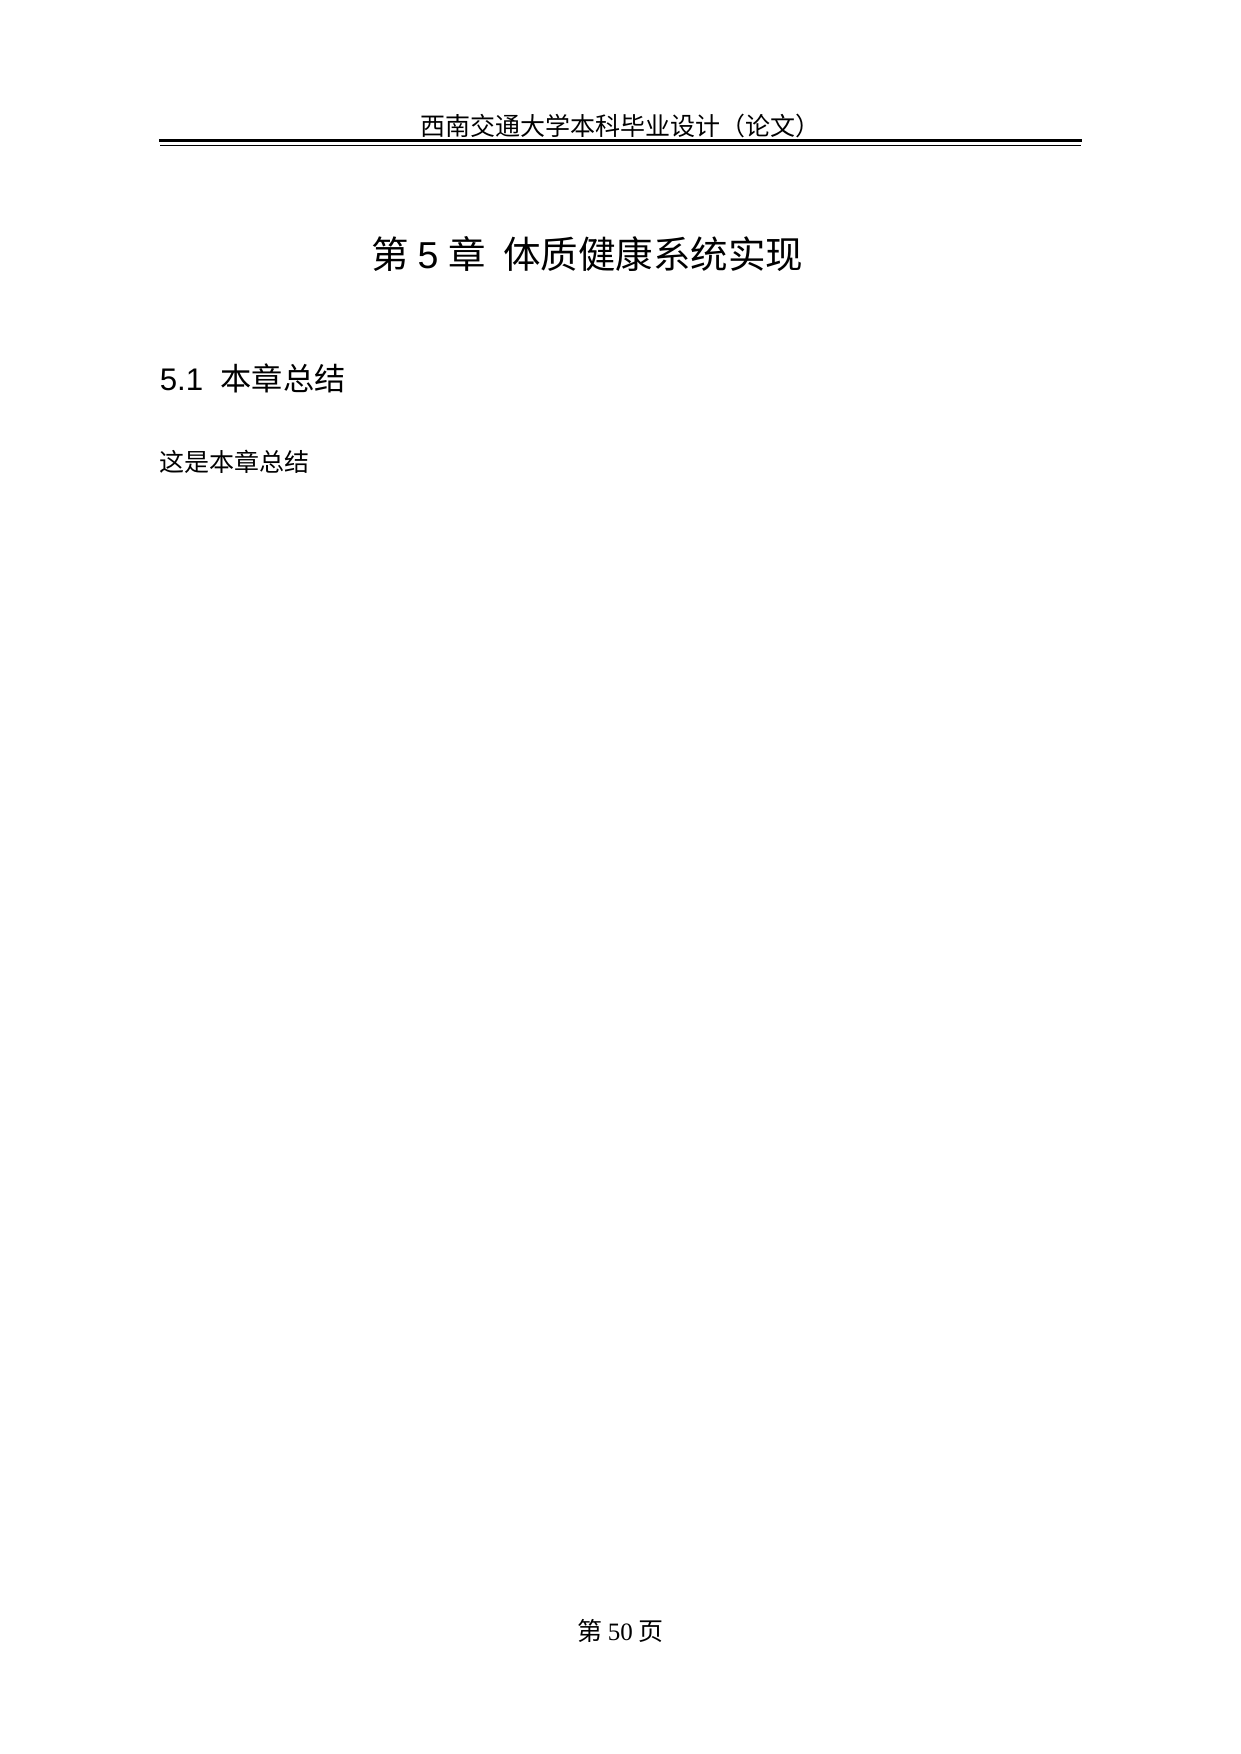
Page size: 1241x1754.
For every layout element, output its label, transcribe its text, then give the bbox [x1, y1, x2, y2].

subtitle 体质健康系统实现 [159, 210, 1081, 294]
text 这是本章总结 [159, 439, 1081, 481]
subtitle 本章总结 [159, 335, 1081, 419]
